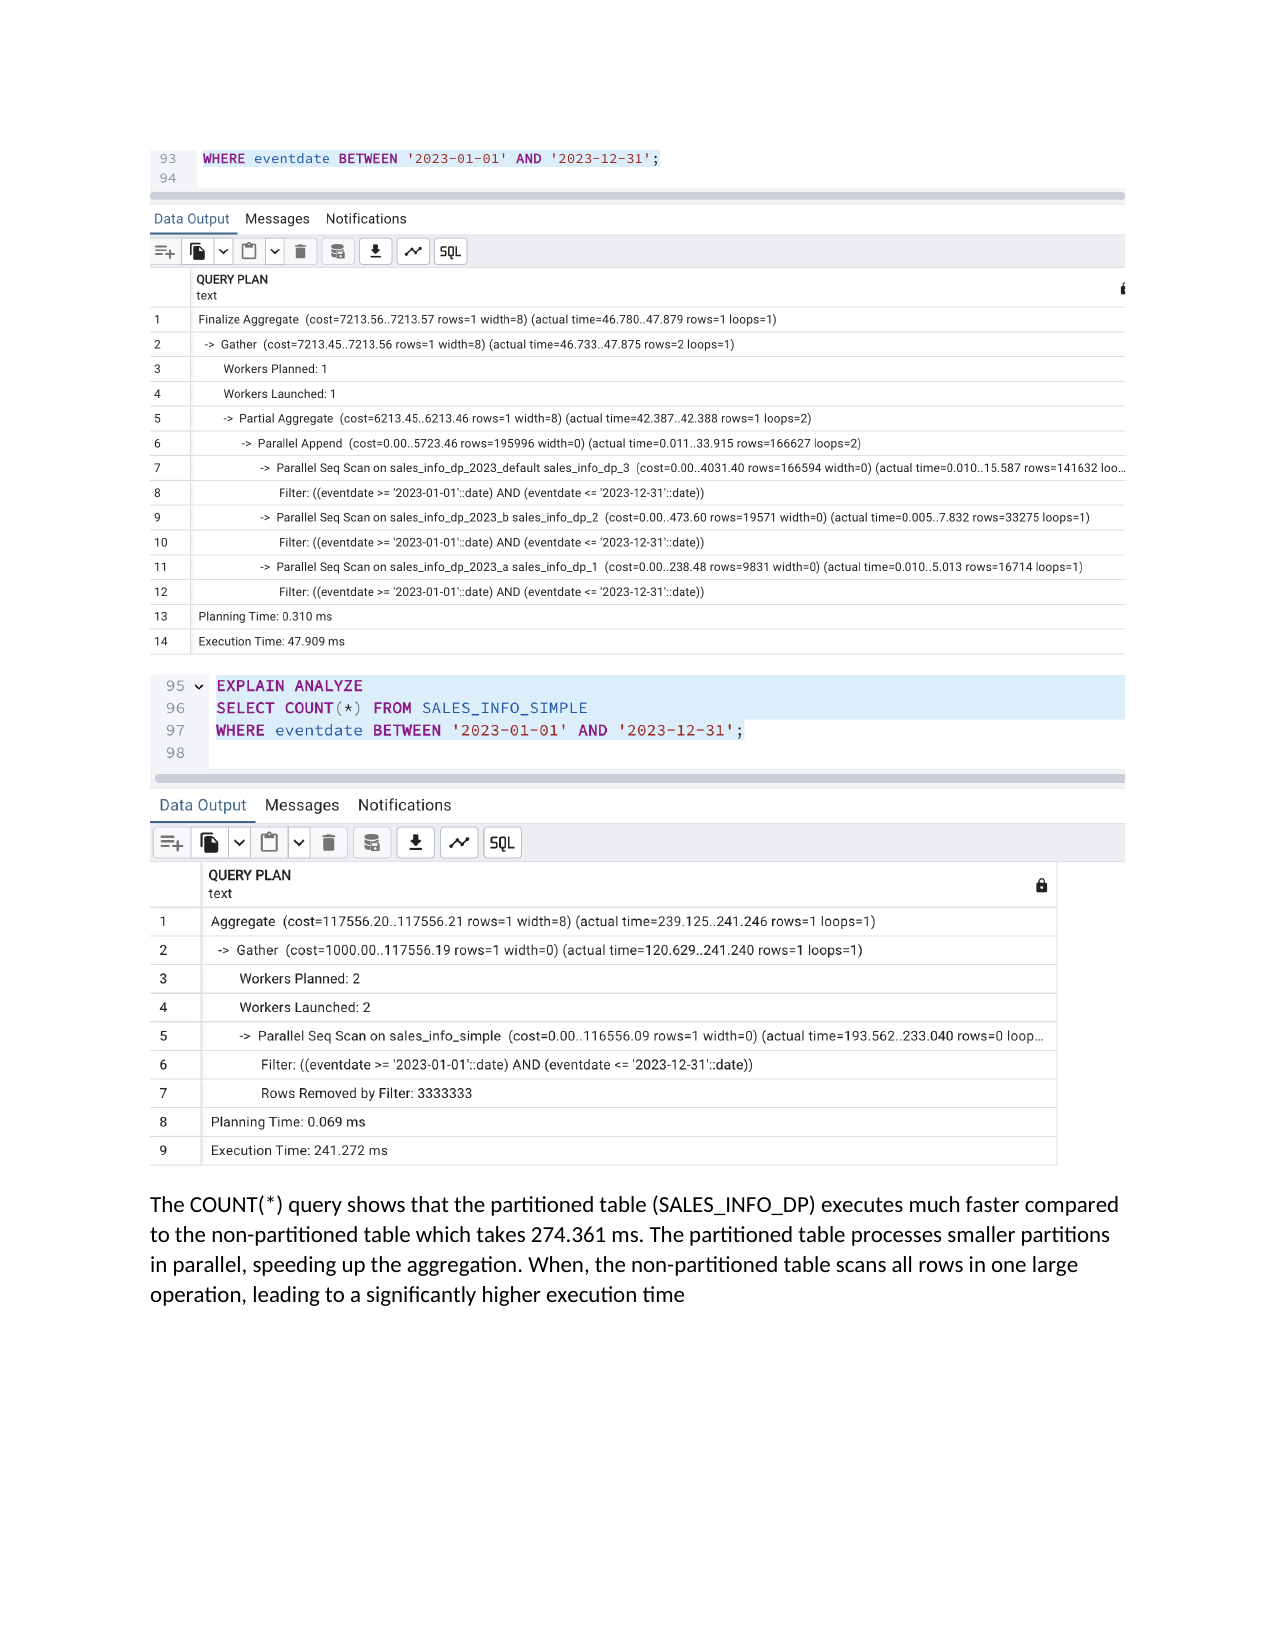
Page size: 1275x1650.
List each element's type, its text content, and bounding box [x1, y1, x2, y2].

text The COUNT(*) query shows that the partitioned table (SALES_INFO_DP) executes much faster compared to the non-partitioned table which takes 274.361 ms. The partitioned table processes smaller partitions in parallel, speeding up the aggregation. When, the non-partitioned table scans all rows in one large operation, leading to a significantly higher execution time [150, 1190, 1125, 1308]
picture [150, 675, 1125, 1171]
picture [150, 150, 1125, 657]
